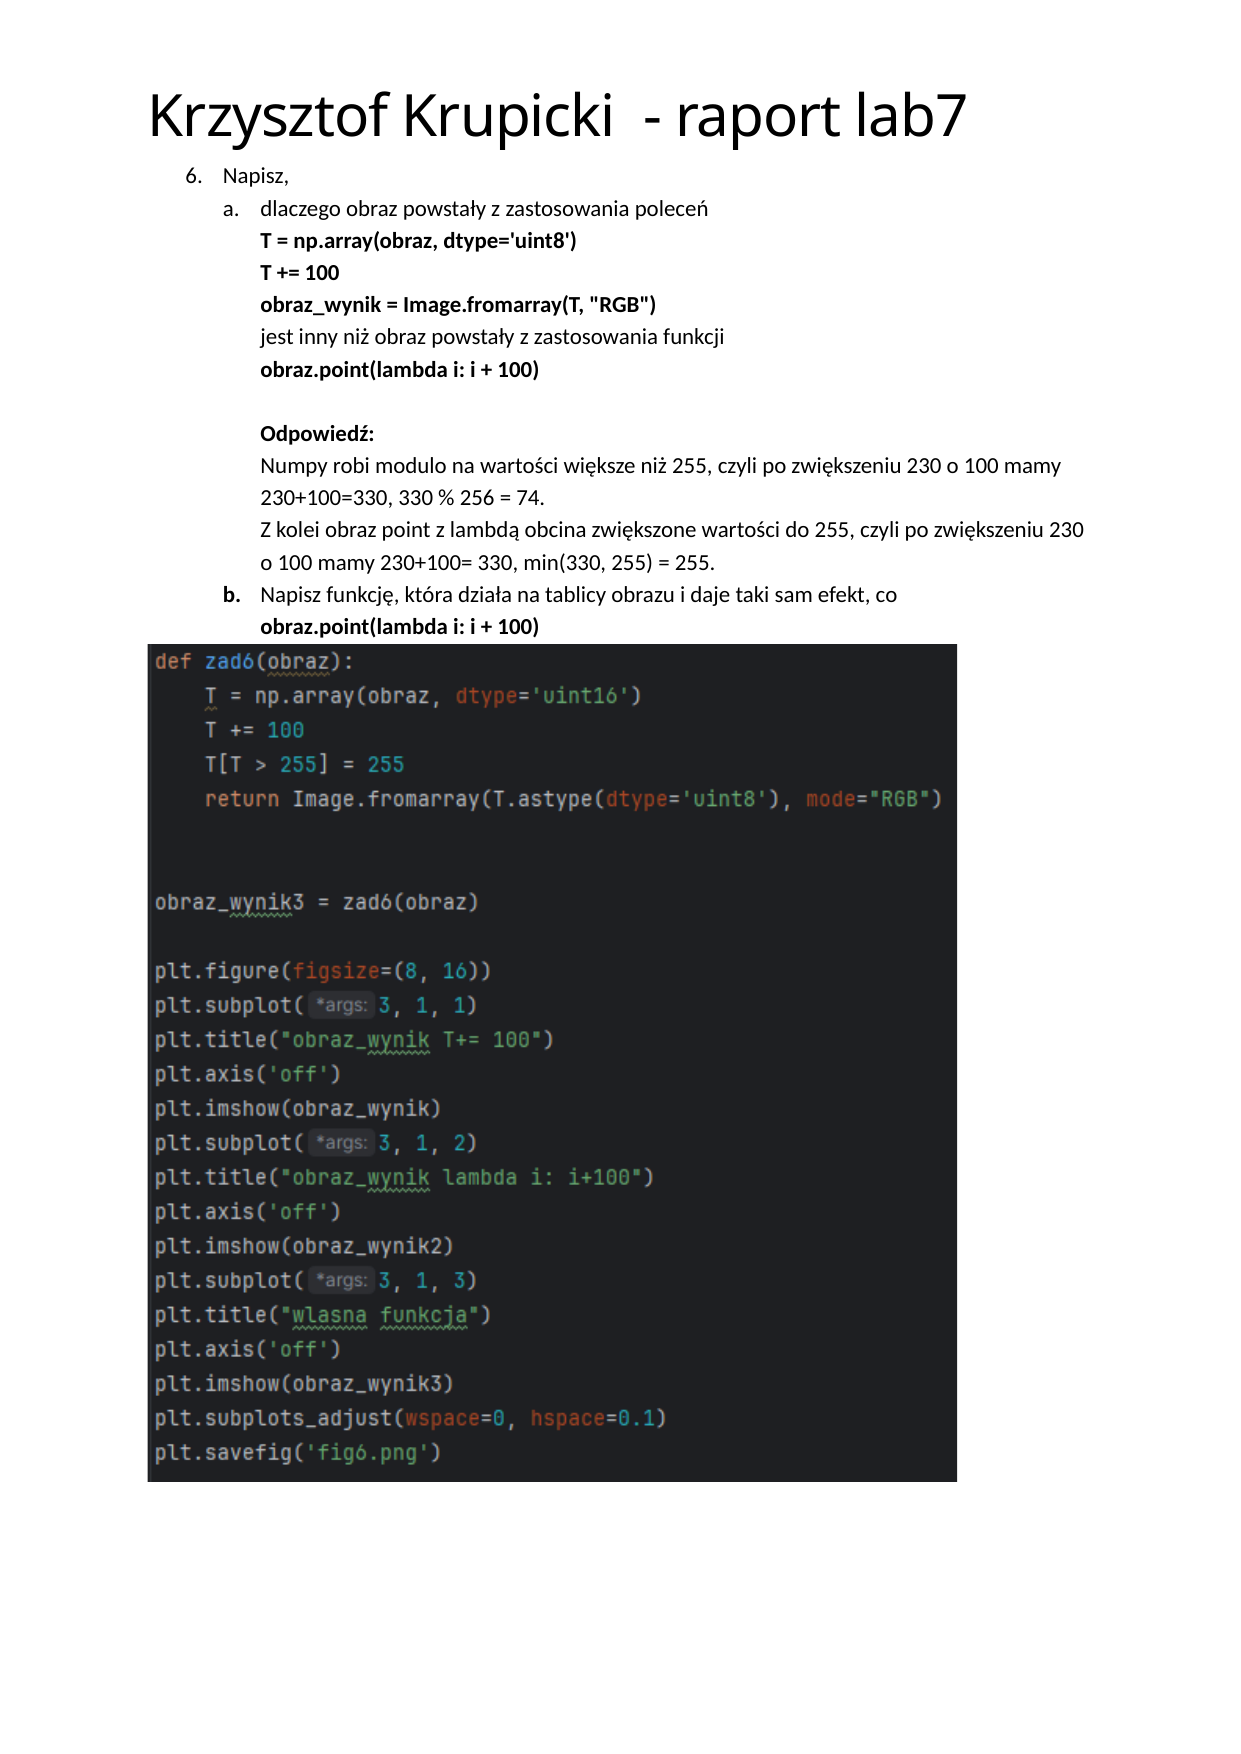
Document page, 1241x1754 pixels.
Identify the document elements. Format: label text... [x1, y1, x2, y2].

list Napisz, [185, 162, 1093, 189]
list jest inny niż obraz powstały z zastosowania funkcji [260, 322, 1093, 351]
list Napisz funkcję, która działa na tablicy obrazu i daje taki sam efekt, co [223, 580, 1093, 608]
list T = np.array(obraz, dtype='uint8') [260, 226, 1093, 254]
list obraz_wynik = Image.fromarray(T, "RGB") [260, 290, 1093, 318]
list obraz.point(lambda i: i + 100) [260, 355, 1093, 383]
list T += 100 [260, 258, 1093, 286]
list Z kolei obraz point z lambdą obcina zwiększone wartości do 255, czyli po zwiększeniu 230 o 100 mamy 230+100= 330, min(330, 255) = 255. [260, 516, 1093, 576]
list Odpowiedź: Numpy robi modulo na wartości większe niż 255, czyli po zwiększeniu 230 o 100 mamy 230+100=330, 330 % 256 = 74. [260, 419, 1093, 511]
picture [147, 644, 958, 1482]
list obraz.point(lambda i: i + 100) [260, 612, 1093, 640]
list dlaczego obraz powstały z zastosowania poleceń [223, 194, 1093, 222]
